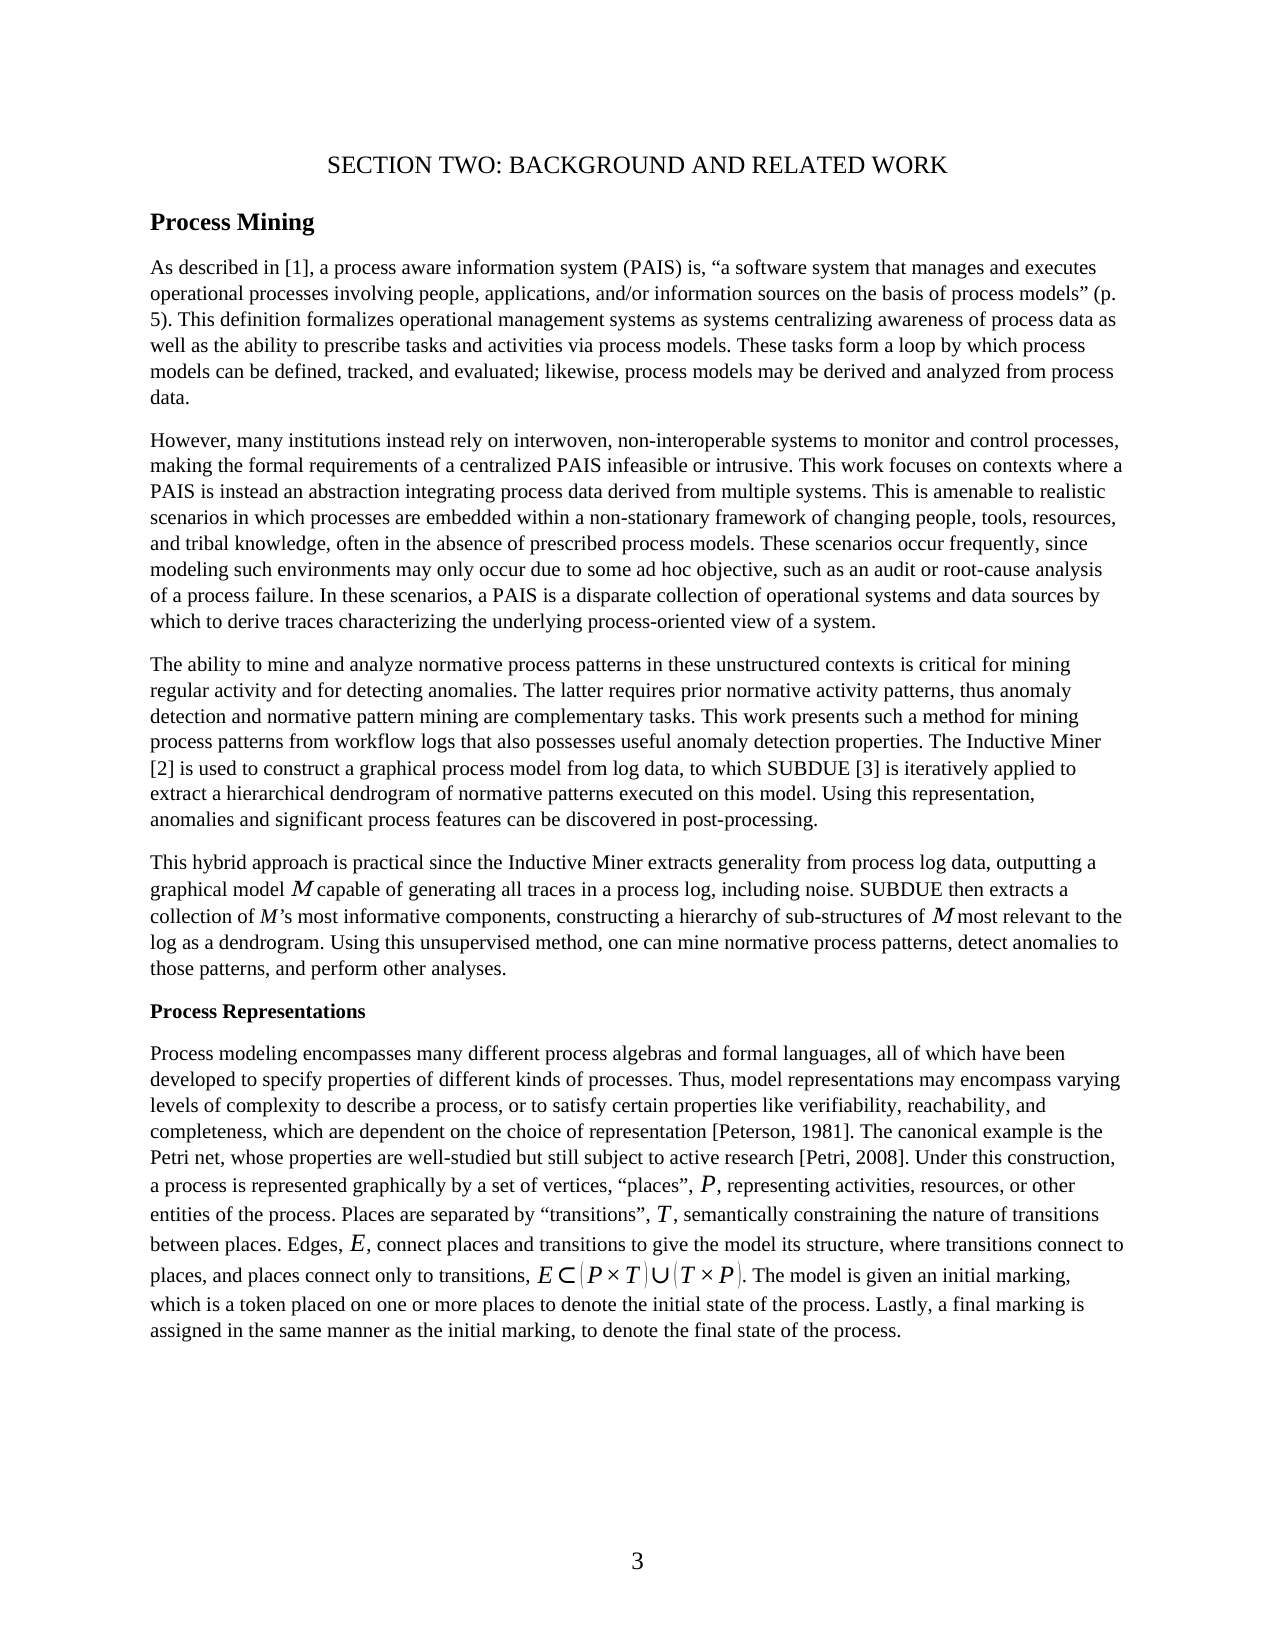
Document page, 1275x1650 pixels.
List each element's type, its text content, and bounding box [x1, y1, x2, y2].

text This hybrid approach is practical since the Inductive Miner extracts generality from process log data, outputting a graphical model M capable of generating all traces in a process log, including noise. SUBDUE then extracts a collection of M’s most informative components, constructing a hierarchy of sub-structures of M most relevant to the log as a dendrogram. Using this unsupervised method, one can mine normative process patterns, detect anomalies to those patterns, and perform other analyses. [150, 850, 1125, 980]
text The ability to mine and analyze normative process patterns in these unstructured contexts is critical for mining regular activity and for detecting anomalies. The latter requires prior normative activity patterns, thus anomaly detection and normative pattern mining are complementary tasks. This work presents such a method for mining process patterns from workflow logs that also possesses useful anomaly detection properties. The Inductive Miner [2] is used to construct a graphical process model from log data, to which SUBDUE [3] is iteratively applied to extract a hierarchical dendrogram of normative patterns executed on this model. Using this representation, anomalies and significant process features can be discovered in post-processing. [150, 652, 1125, 831]
text Process Representations [150, 999, 1125, 1023]
text As described in [1], a process aware information system (PAIS) is, “a software system that manages and executes operational processes involving people, applications, and/or information sources on the basis of process models” (p. 5). This definition formalizes operational management systems as systems centralizing awareness of process data as well as the ability to prescribe tasks and activities via process models. These tasks form a loop by which process models can be defined, tracked, and evaluated; likewise, process models may be derived and analyzed from process data. [150, 255, 1125, 409]
text However, many institutions instead rely on interwoven, non-interoperable systems to monitor and control processes, making the formal requirements of a centralized PAIS infeasible or intrusive. This work focuses on contexts where a PAIS is instead an abstraction integrating process data derived from multiple systems. This is amenable to realistic scenarios in which processes are embedded within a non-stationary framework of changing people, tools, resources, and tribal knowledge, often in the absence of prescribed process models. These scenarios occur frequently, since modeling such environments may only occur due to some ad hoc objective, such as an audit or root-cause analysis of a process failure. In these scenarios, a PAIS is a disparate collection of operational systems and data sources by which to derive traces characterizing the underlying process-oriented view of a system. [150, 427, 1125, 633]
text SECTION TWO: BACKGROUND AND RELATED WORK [150, 150, 1125, 179]
text Process modeling encompasses many different process algebras and formal languages, all of which have been developed to specify properties of different kinds of processes. Thus, model representations may encompass varying levels of complexity to describe a process, or to satisfy certain properties like verifiability, reachability, and completeness, which are dependent on the choice of representation [Peterson, 1981]. The canonical example is the Petri net, whose properties are well-studied but still subject to active research [Petri, 2008]. Under this construction, a process is represented graphically by a set of vertices, “places”, , representing activities, resources, or other entities of the process. Places are separated by “transitions”, , semantically constraining the nature of transitions between places. Edges, , connect places and transitions to give the model its structure, where transitions connect to places, and places connect only to transitions, . The model is given an initial marking, which is a token placed on one or more places to denote the initial state of the process. Lastly, a final marking is assigned in the same manner as the initial marking, to denote the final state of the process. [150, 1041, 1125, 1342]
text Process Mining [150, 207, 1125, 236]
